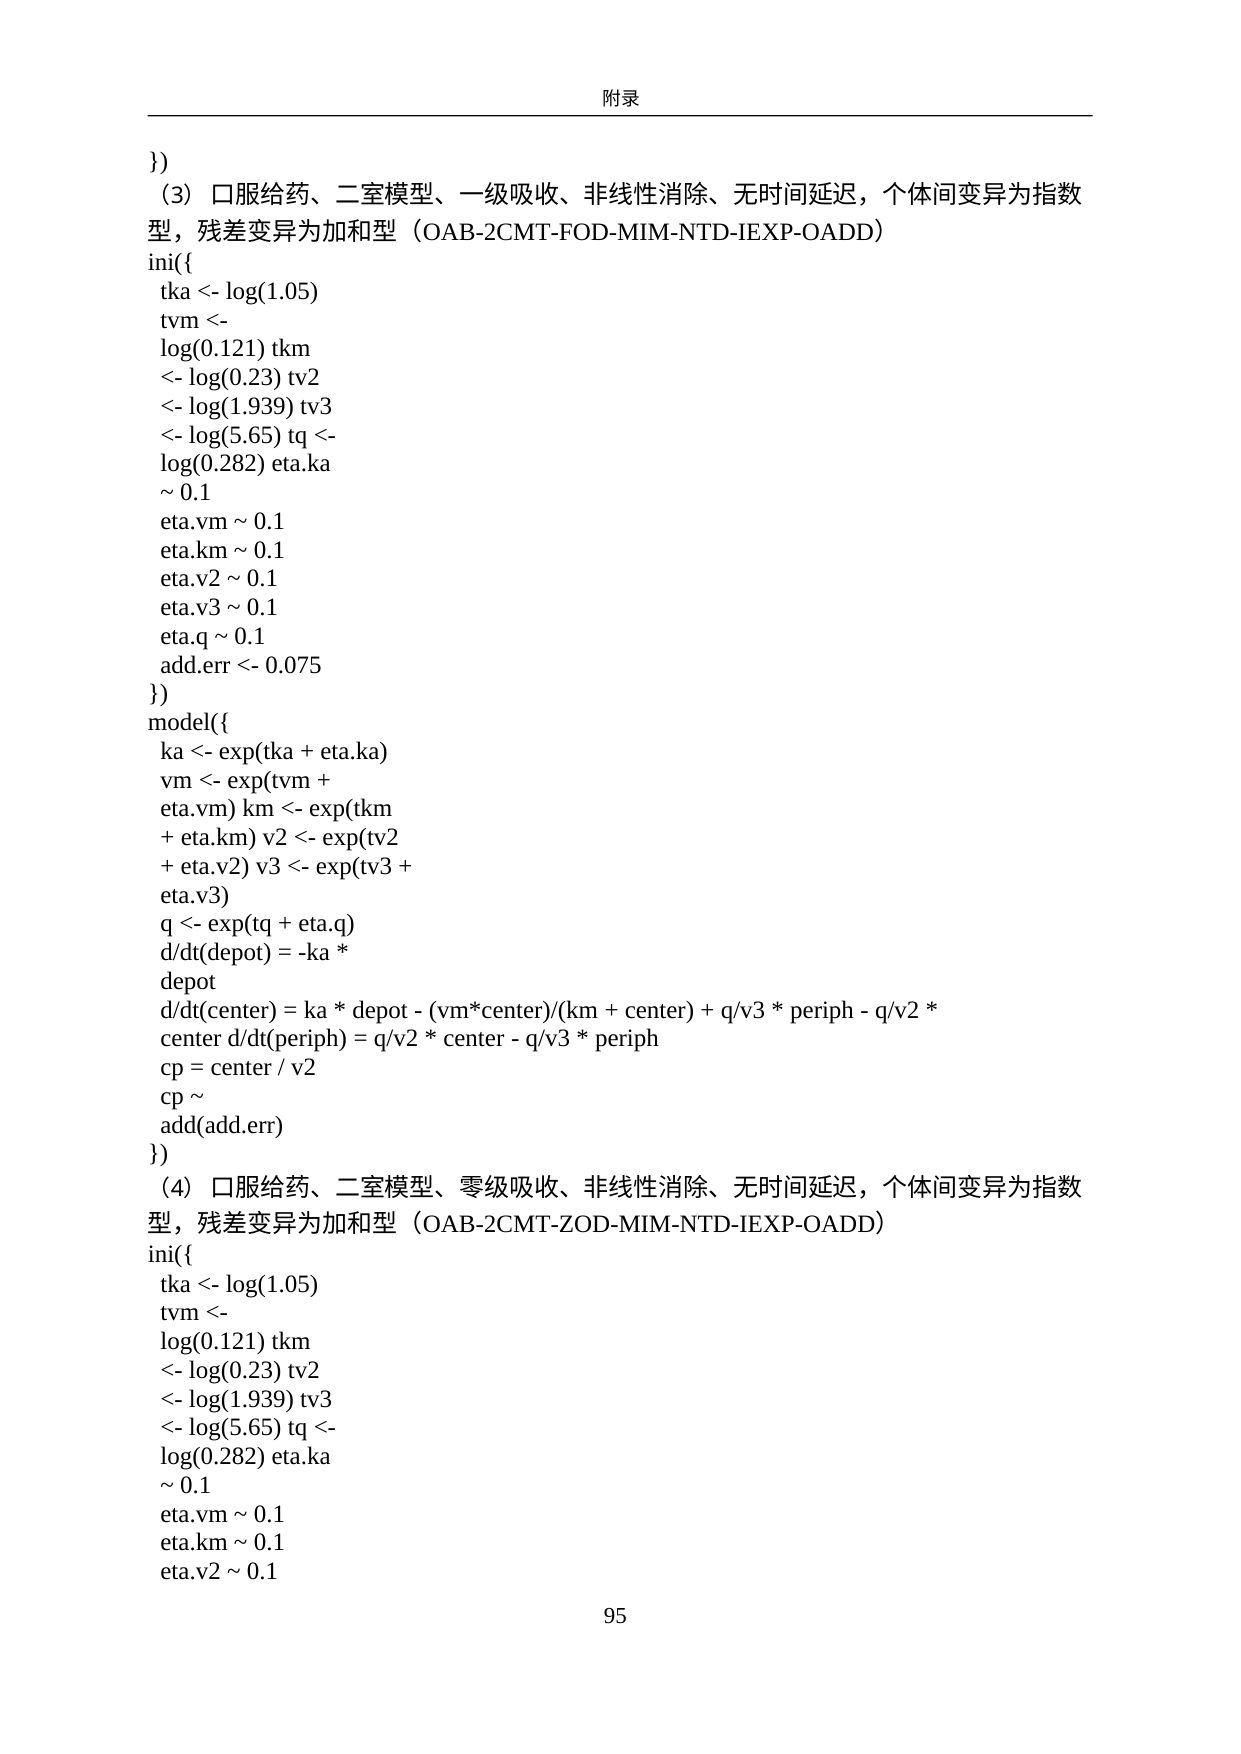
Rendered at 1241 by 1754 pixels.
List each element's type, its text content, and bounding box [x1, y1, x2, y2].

text eta.v2 ~ 0.1 [160, 1556, 1115, 1585]
list 口服给药、二室模型、一级吸收、非线性消除、无时间延迟，个体间变异为指数型，残差变异为加和型（OAB-2CMT-FOD-MIM-NTD-IEXP-OADD） [148, 175, 1085, 247]
text }) [148, 1138, 1115, 1167]
text cp = center / v2 cp ~ add(add.err) [160, 1052, 333, 1138]
text q <- exp(tq + eta.q) d/dt(depot) = -ka * depot [160, 908, 410, 995]
text d/dt(center) = ka * depot - (vm*center)/(km + center) + q/v3 * periph - q/v2 * center d/dt(periph) = q/v2 * center - q/v3 * periph [160, 995, 1005, 1052]
text eta.q ~ 0.1 [160, 621, 1115, 650]
list 口服给药、二室模型、零级吸收、非线性消除、无时间延迟，个体间变异为指数型，残差变异为加和型（OAB-2CMT-ZOD-MIM-NTD-IEXP-OADD） [148, 1167, 1085, 1240]
text eta.vm ~ 0.1 [160, 1499, 1115, 1527]
text }) [148, 146, 1115, 175]
text eta.v2 ~ 0.1 [160, 563, 1115, 592]
text eta.km ~ 0.1 [160, 1527, 1115, 1556]
text tka <- log(1.05) tvm <- log(0.121) tkm <- log(0.23) tv2 <- log(1.939) tv3 <- log(5.65) tq <- log(0.282) eta.ka ~ 0.1 [160, 276, 339, 506]
text eta.vm ~ 0.1 [160, 506, 1115, 535]
text add.err <- 0.075 [160, 650, 1115, 678]
text eta.v3 ~ 0.1 [160, 592, 1115, 621]
text ka <- exp(tka + eta.ka) vm <- exp(tvm + eta.vm) km <- exp(tkm + eta.km) v2 <- exp(tv2 + eta.v2) v3 <- exp(tv3 + eta.v3) [160, 736, 412, 908]
text ini({ [148, 247, 1115, 276]
text model({ [148, 707, 1115, 736]
text ini({ [148, 1240, 1115, 1269]
text }) [148, 678, 1115, 707]
text tka <- log(1.05) tvm <- log(0.121) tkm <- log(0.23) tv2 <- log(1.939) tv3 <- log(5.65) tq <- log(0.282) eta.ka ~ 0.1 [160, 1269, 339, 1499]
text eta.km ~ 0.1 [160, 535, 1115, 563]
